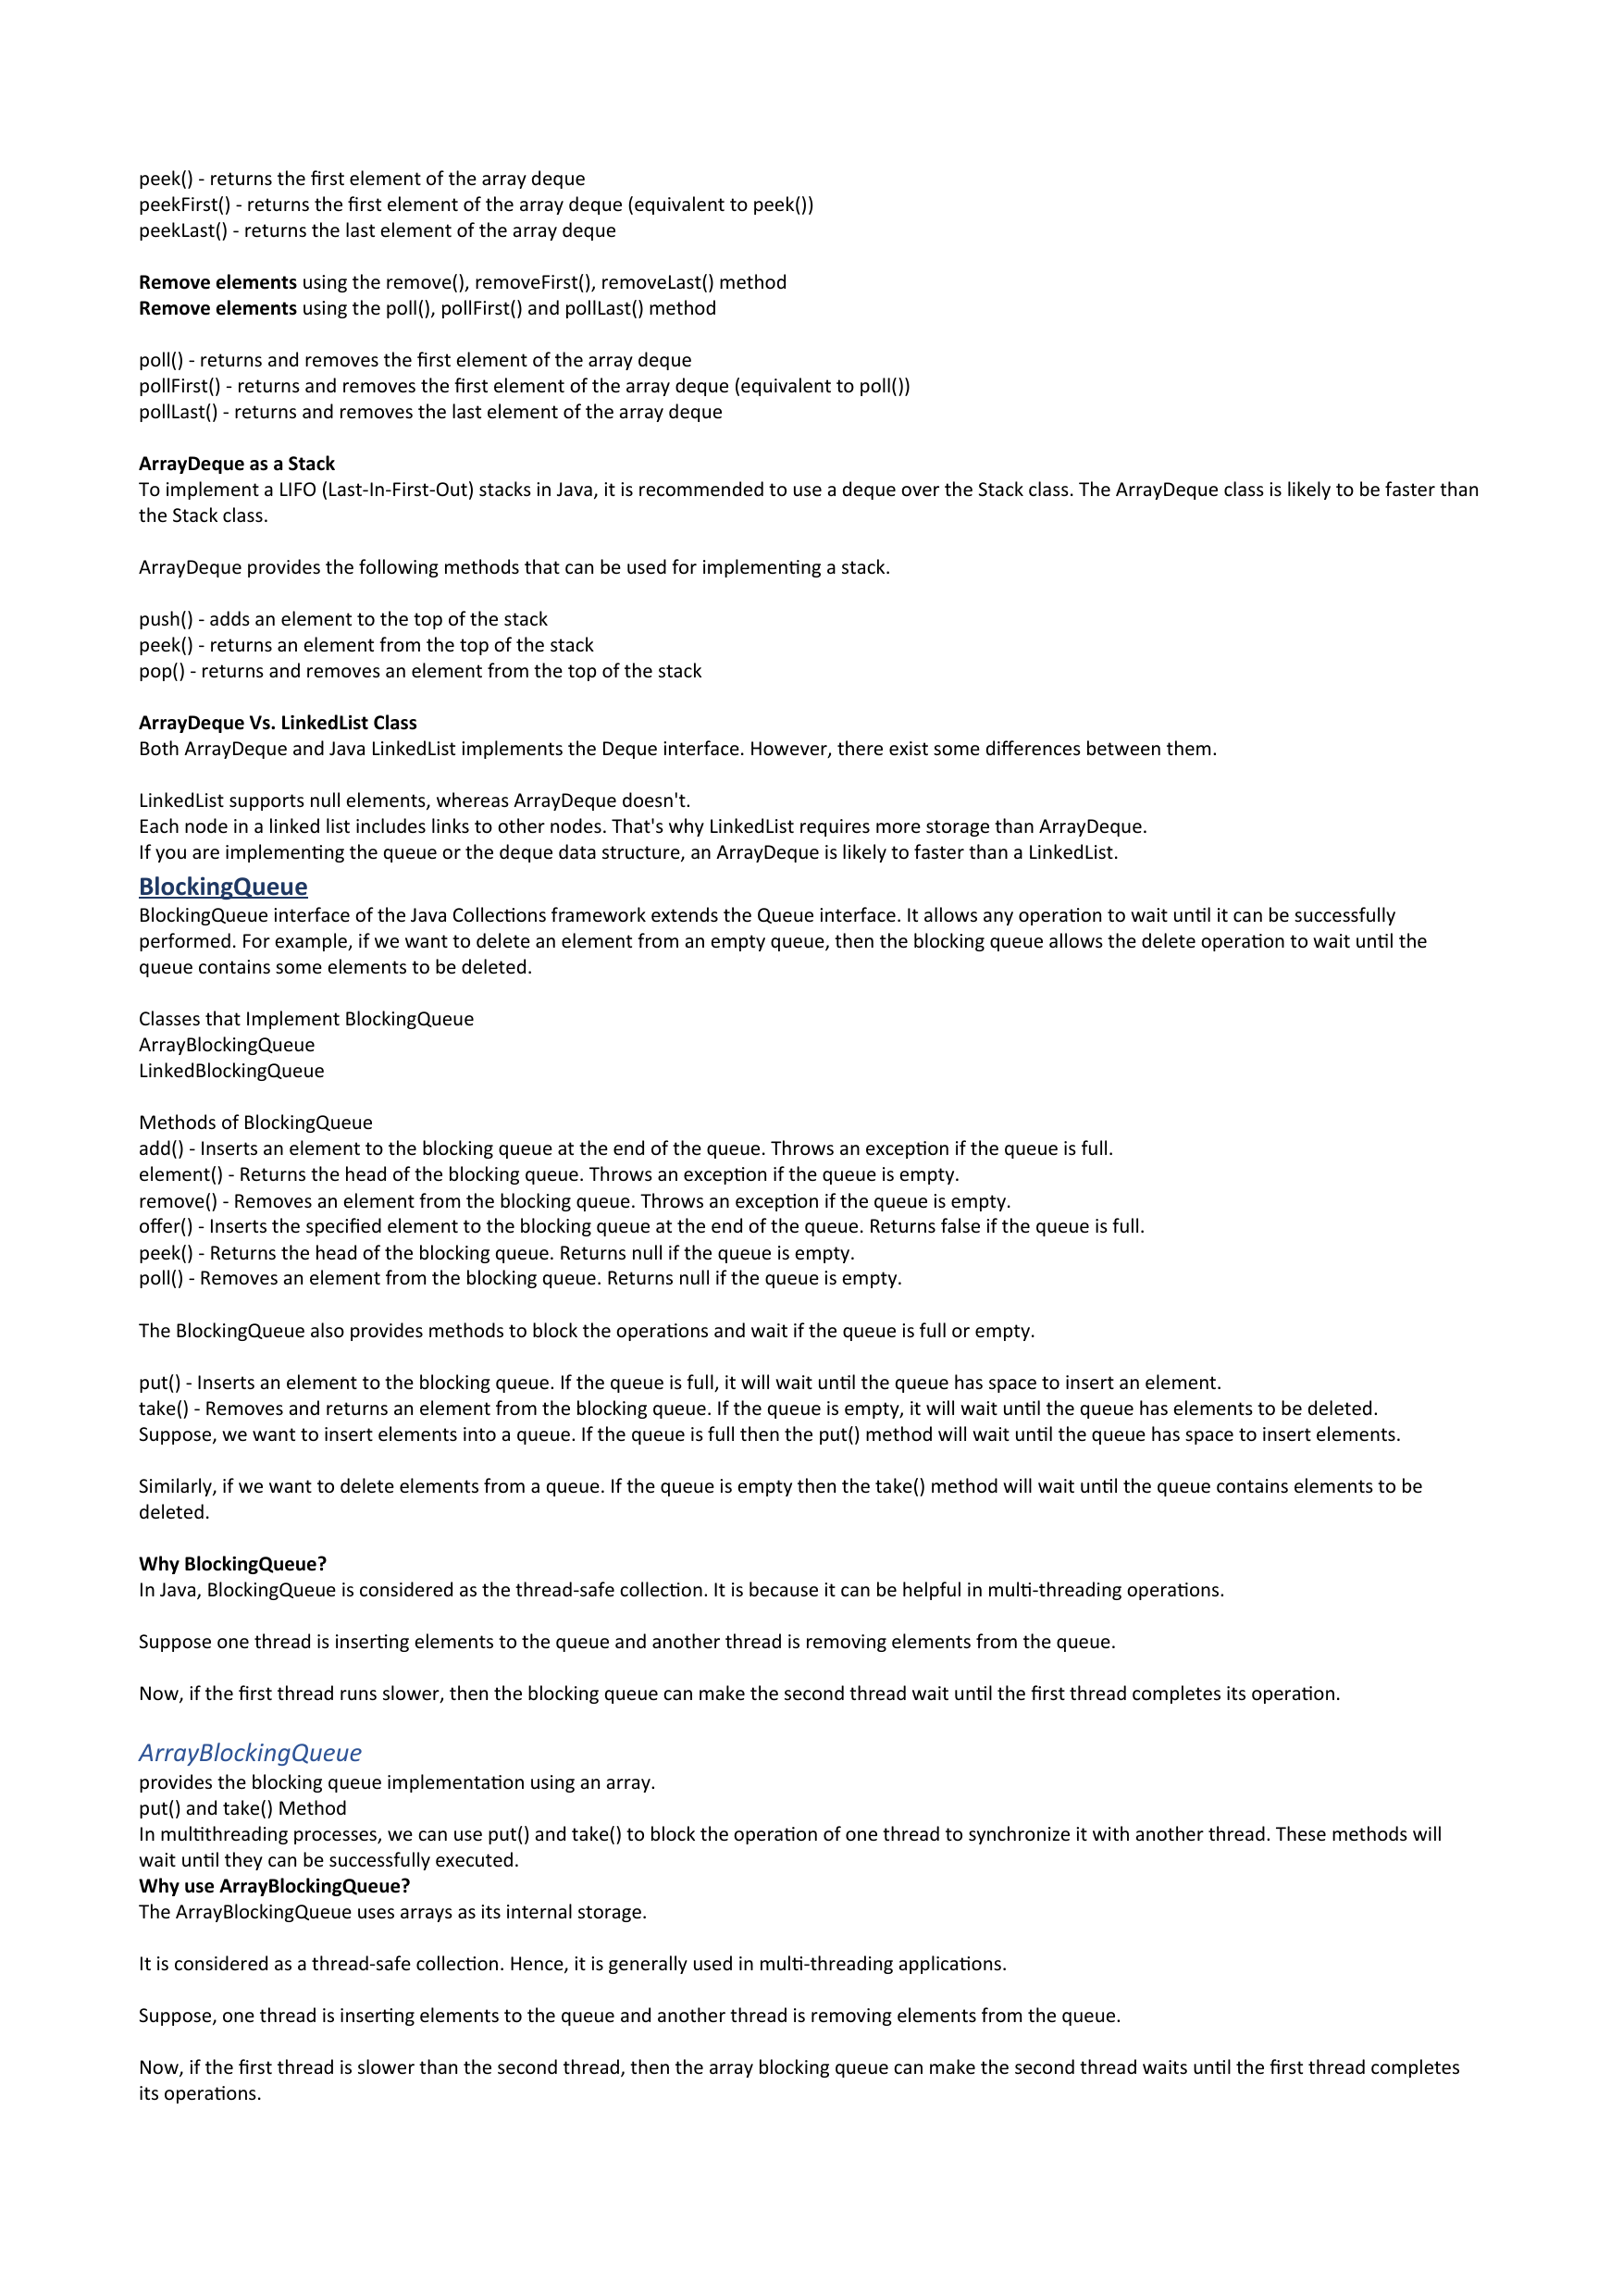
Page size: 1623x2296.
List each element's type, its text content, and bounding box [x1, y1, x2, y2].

text peekLast() - returns the last element of the array deque [139, 217, 1484, 242]
text Remove elements using the remove(), removeFirst(), removeLast() method [139, 268, 1484, 294]
text pop() - returns and removes an element from the top of the stack [139, 657, 1484, 683]
text Both ArrayDeque and Java LinkedList implements the Deque interface. However, there exist some differences between them. [139, 735, 1484, 761]
text ArrayDeque as a Stack [139, 450, 1484, 476]
text remove() - Removes an element from the blocking queue. Throws an exception if the queue is empty. [139, 1187, 1484, 1213]
text put() and take() Method [139, 1794, 1484, 1820]
text LinkedBlockingQueue [139, 1057, 1484, 1084]
text peek() - returns an element from the top of the stack [139, 631, 1484, 657]
text pollFirst() - returns and removes the first element of the array deque (equivalent to poll()) [139, 372, 1484, 398]
text ArrayDeque Vs. LinkedList Class [139, 709, 1484, 735]
text Each node in a linked list includes links to other nodes. That's why LinkedList requires more storage than ArrayDeque. [139, 813, 1484, 839]
text If you are implementing the queue or the deque data structure, an ArrayDeque is likely to faster than a LinkedList. [139, 839, 1484, 864]
text Suppose, one thread is inserting elements to the queue and another thread is removing elements from the queue. [139, 2002, 1484, 2028]
text In multithreading processes, we can use put() and take() to block the operation of one thread to synchronize it with another thread. These methods will wait until they can be successfully executed. [139, 1820, 1484, 1872]
text element() - Returns the head of the blocking queue. Throws an exception if the queue is empty. [139, 1160, 1484, 1187]
text Now, if the first thread runs slower, then the blocking queue can make the second thread wait until the first thread completes its operation. [139, 1680, 1484, 1706]
subtitle BlockingQueue [139, 869, 1484, 901]
text poll() - Removes an element from the blocking queue. Returns null if the queue is empty. [139, 1265, 1484, 1291]
text take() - Removes and returns an element from the blocking queue. If the queue is empty, it will wait until the queue has elements to be deleted. [139, 1395, 1484, 1421]
text Suppose one thread is inserting elements to the queue and another thread is removing elements from the queue. [139, 1628, 1484, 1654]
text put() - Inserts an element to the blocking queue. If the queue is full, it will wait until the queue has space to insert an element. [139, 1369, 1484, 1395]
text peekFirst() - returns the first element of the array deque (equivalent to peek()) [139, 191, 1484, 217]
text push() - adds an element to the top of the stack [139, 605, 1484, 631]
text provides the blocking queue implementation using an array. [139, 1769, 1484, 1794]
text In Java, BlockingQueue is considered as the thread-safe collection. It is because it can be helpful in multi-threading operations. [139, 1576, 1484, 1602]
text Why use ArrayBlockingQueue? [139, 1872, 1484, 1898]
text Why BlockingQueue? [139, 1550, 1484, 1576]
subtitle ArrayBlockingQueue [139, 1735, 1484, 1769]
text offer() - Inserts the specified element to the blocking queue at the end of the queue. Returns false if the queue is full. [139, 1213, 1484, 1239]
text Suppose, we want to insert elements into a queue. If the queue is full then the put() method will wait until the queue has space to insert elements. [139, 1421, 1484, 1446]
text ArrayBlockingQueue [139, 1031, 1484, 1057]
text add() - Inserts an element to the blocking queue at the end of the queue. Throws an exception if the queue is full. [139, 1136, 1484, 1160]
text The BlockingQueue also provides methods to block the operations and wait if the queue is full or empty. [139, 1317, 1484, 1343]
text Now, if the first thread is slower than the second thread, then the array blocking queue can make the second thread waits until the first thread completes its operations. [139, 2054, 1484, 2105]
text Methods of BlockingQueue [139, 1109, 1484, 1136]
text pollLast() - returns and removes the last element of the array deque [139, 398, 1484, 424]
text The ArrayBlockingQueue uses arrays as its internal storage. [139, 1898, 1484, 1924]
text ArrayDeque provides the following methods that can be used for implementing a stack. [139, 553, 1484, 579]
text To implement a LIFO (Last-In-First-Out) stacks in Java, it is recommended to use a deque over the Stack class. The ArrayDeque class is likely to be faster than the Stack class. [139, 476, 1484, 527]
text Similarly, if we want to delete elements from a queue. If the queue is empty then the take() method will wait until the queue contains elements to be deleted. [139, 1472, 1484, 1524]
text LinkedList supports null elements, whereas ArrayDeque doesn't. [139, 788, 1484, 813]
text poll() - returns and removes the first element of the array deque [139, 346, 1484, 372]
text Classes that Implement BlockingQueue [139, 1005, 1484, 1031]
text peek() - returns the first element of the array deque [139, 165, 1484, 191]
text Remove elements using the poll(), pollFirst() and pollLast() method [139, 294, 1484, 320]
text BlockingQueue interface of the Java Collections framework extends the Queue interface. It allows any operation to wait until it can be successfully performed. For example, if we want to delete an element from an empty queue, then the blocking queue allows the delete operation to wait until the queue contains some elements to be deleted. [139, 901, 1484, 979]
text It is considered as a thread-safe collection. Hence, it is generally used in multi-threading applications. [139, 1950, 1484, 1976]
text peek() - Returns the head of the blocking queue. Returns null if the queue is empty. [139, 1239, 1484, 1265]
